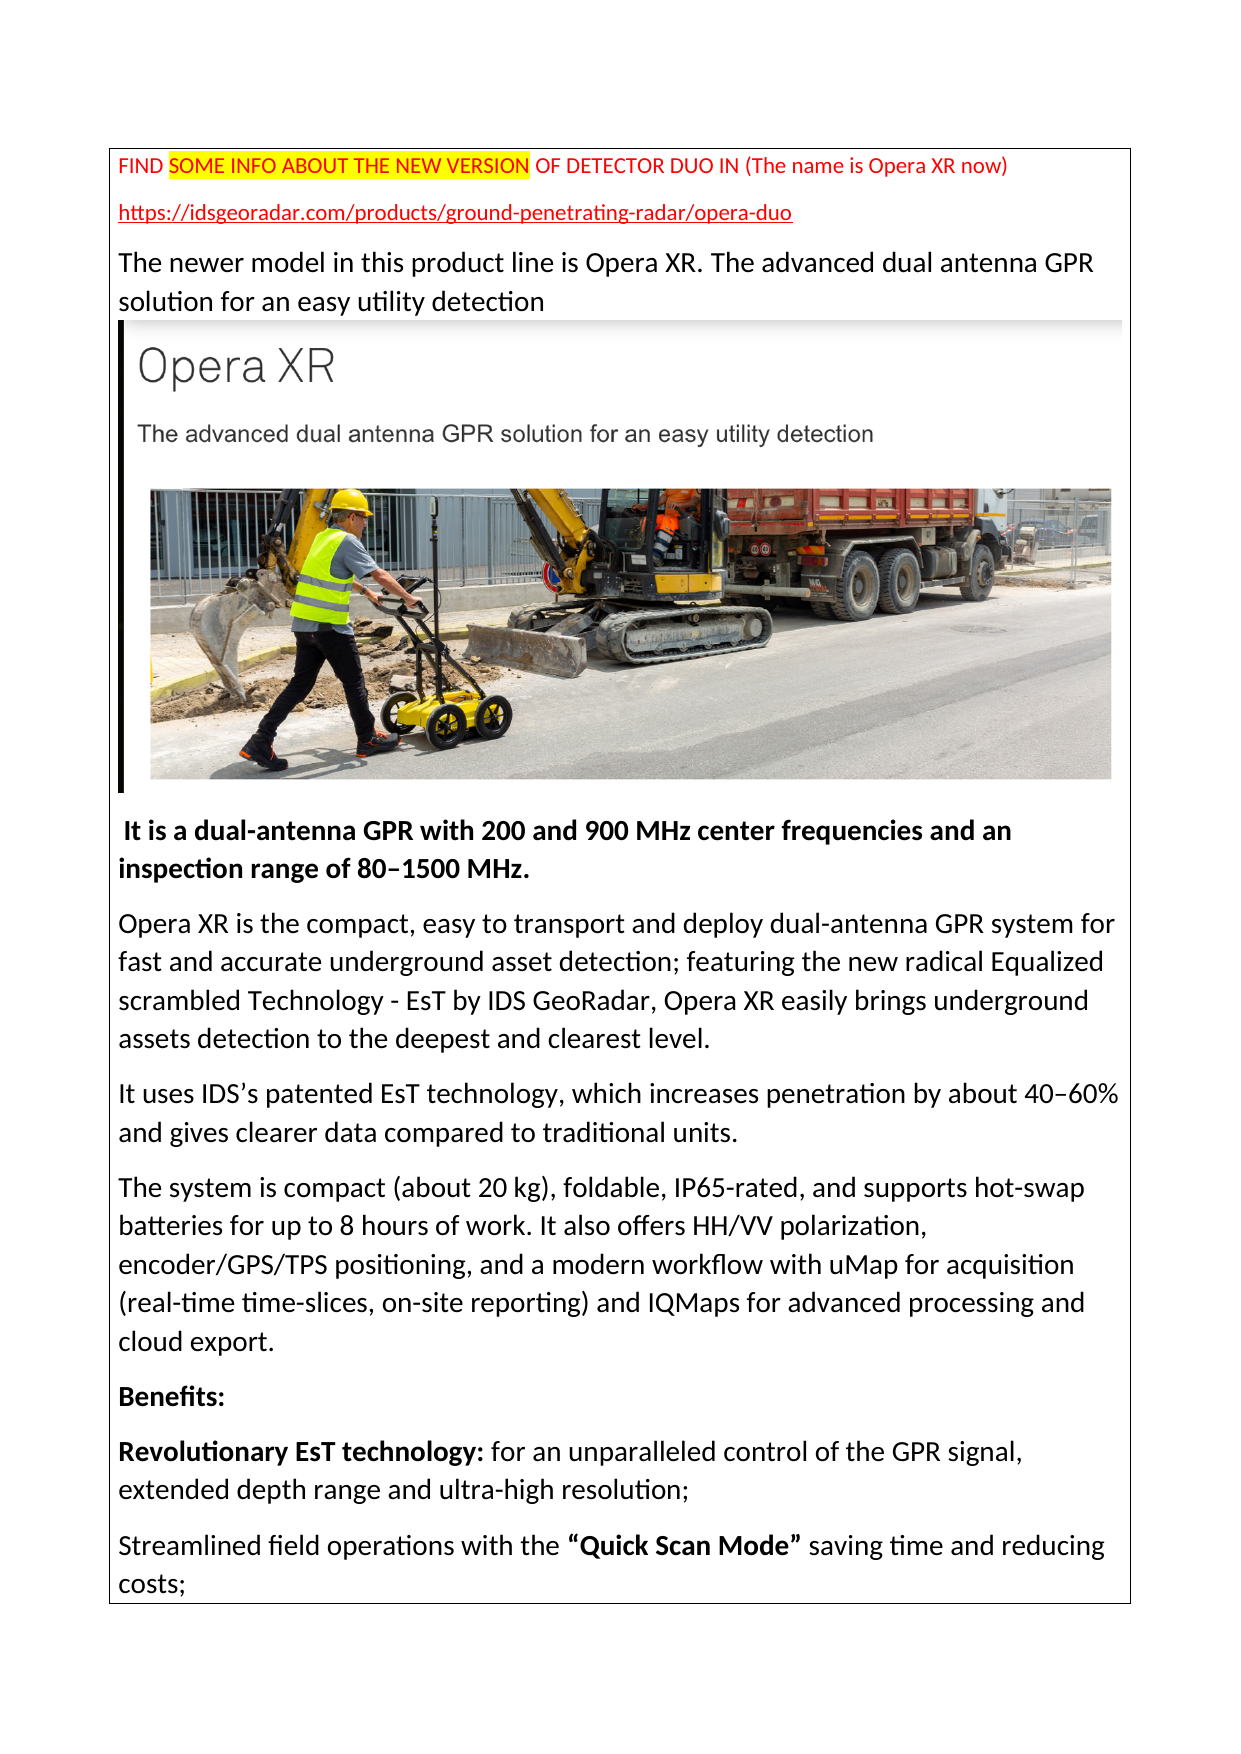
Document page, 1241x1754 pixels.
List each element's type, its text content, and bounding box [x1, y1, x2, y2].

text Benefits: [110, 1375, 1130, 1413]
text Opera XR is the compact, easy to transport and deploy dual-antenna GPR system for fast and accurate underground asset detection; featuring the new radical Equalized scrambled Technology - EsT by IDS GeoRadar, Opera XR easily brings underground assets detection to the deepest and clearest level. [110, 902, 1130, 1056]
text The system is compact (about 20 kg), foldable, IP65-rated, and supports hot-swap batteries for up to 8 hours of work. It also offers HH/VV polarization, encoder/GPS/TPS positioning, and a modern workflow with uMap for acquisition (real-time time-slices, on-site reporting) and IQMaps for advanced processing and cloud export. [110, 1166, 1130, 1358]
text https://idsgeoradar.com/products/ground-penetrating-radar/opera-duo [110, 194, 1130, 226]
picture [118, 320, 1123, 793]
text Streamlined field operations with the “Quick Scan Mode” saving time and reducing costs; [110, 1523, 1130, 1603]
text Revolutionary EsT technology: for an unparalleled control of the GPR signal, extended depth range and ultra-high resolution; [110, 1430, 1130, 1507]
text FIND SOME INFO ABOUT THE NEW VERSION OF DETECTOR DUO IN (The name is Opera XR now) [110, 149, 1130, 179]
text It uses IDS’s patented EsT technology, which increases penetration by about 40–60% and gives clearer data compared to traditional units. [110, 1072, 1130, 1149]
text It is a dual-antenna GPR with 200 and 900 MHz center frequencies and an inspection range of 80–1500 MHz. [110, 808, 1130, 886]
